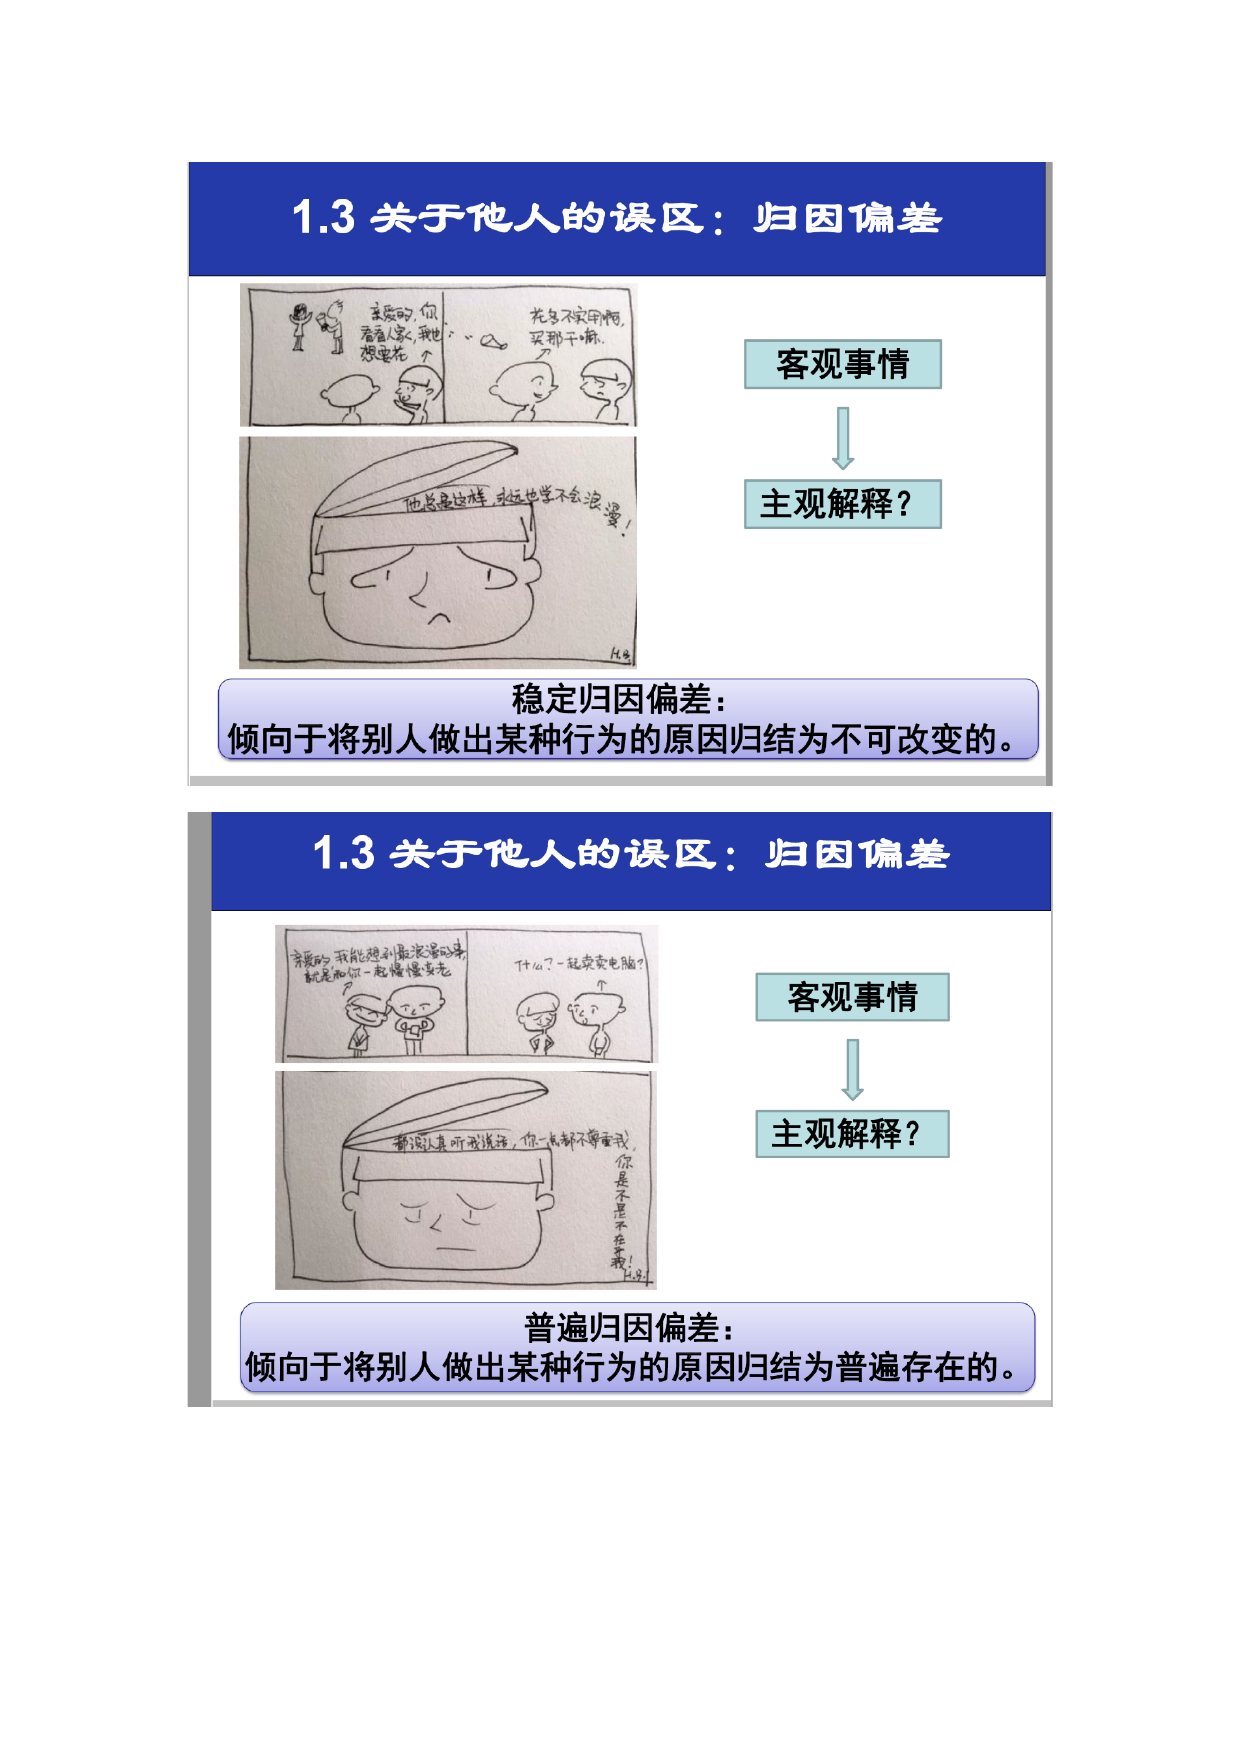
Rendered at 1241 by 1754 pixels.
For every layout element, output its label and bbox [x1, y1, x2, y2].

picture [187, 162, 1053, 786]
picture [187, 812, 1053, 1407]
